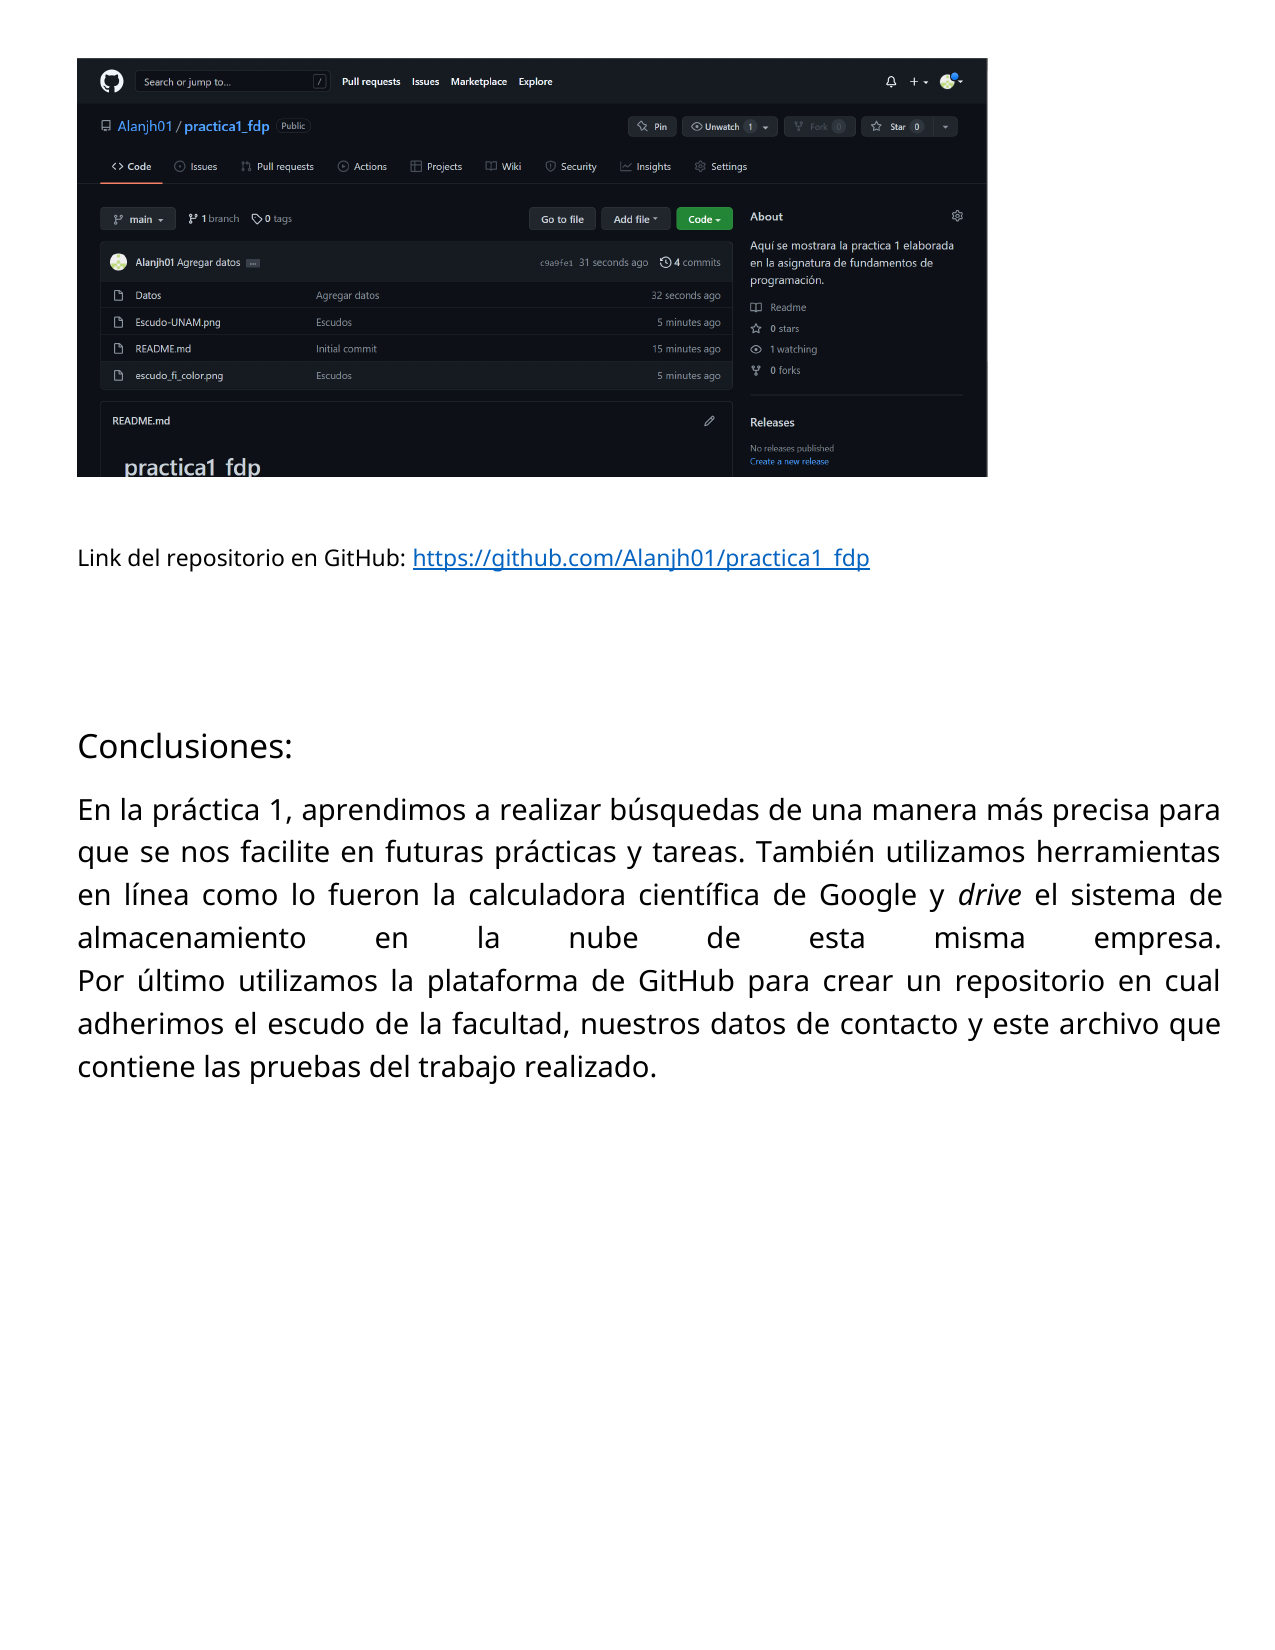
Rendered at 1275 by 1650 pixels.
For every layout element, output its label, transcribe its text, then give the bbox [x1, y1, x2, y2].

text En la práctica 1, aprendimos a realizar búsquedas de una manera más precisa para que se nos facilite en futuras prácticas y tareas. También utilizamos herramientas en línea como lo fueron la calculadora científica de Google y drive el sistema de almacenamiento en la nube de esta misma empresa. Por último utilizamos la plataforma de GitHub para crear un repositorio en cual adherimos el escudo de la facultad, nuestros datos de contacto y este archivo que contiene las pruebas del trabajo realizado. [77, 789, 1223, 1086]
picture [77, 58, 988, 477]
text Link del repositorio en GitHub: https://github.com/Alanjh01/practica1_fdp [77, 542, 1223, 573]
text Conclusiones: [77, 723, 1223, 769]
